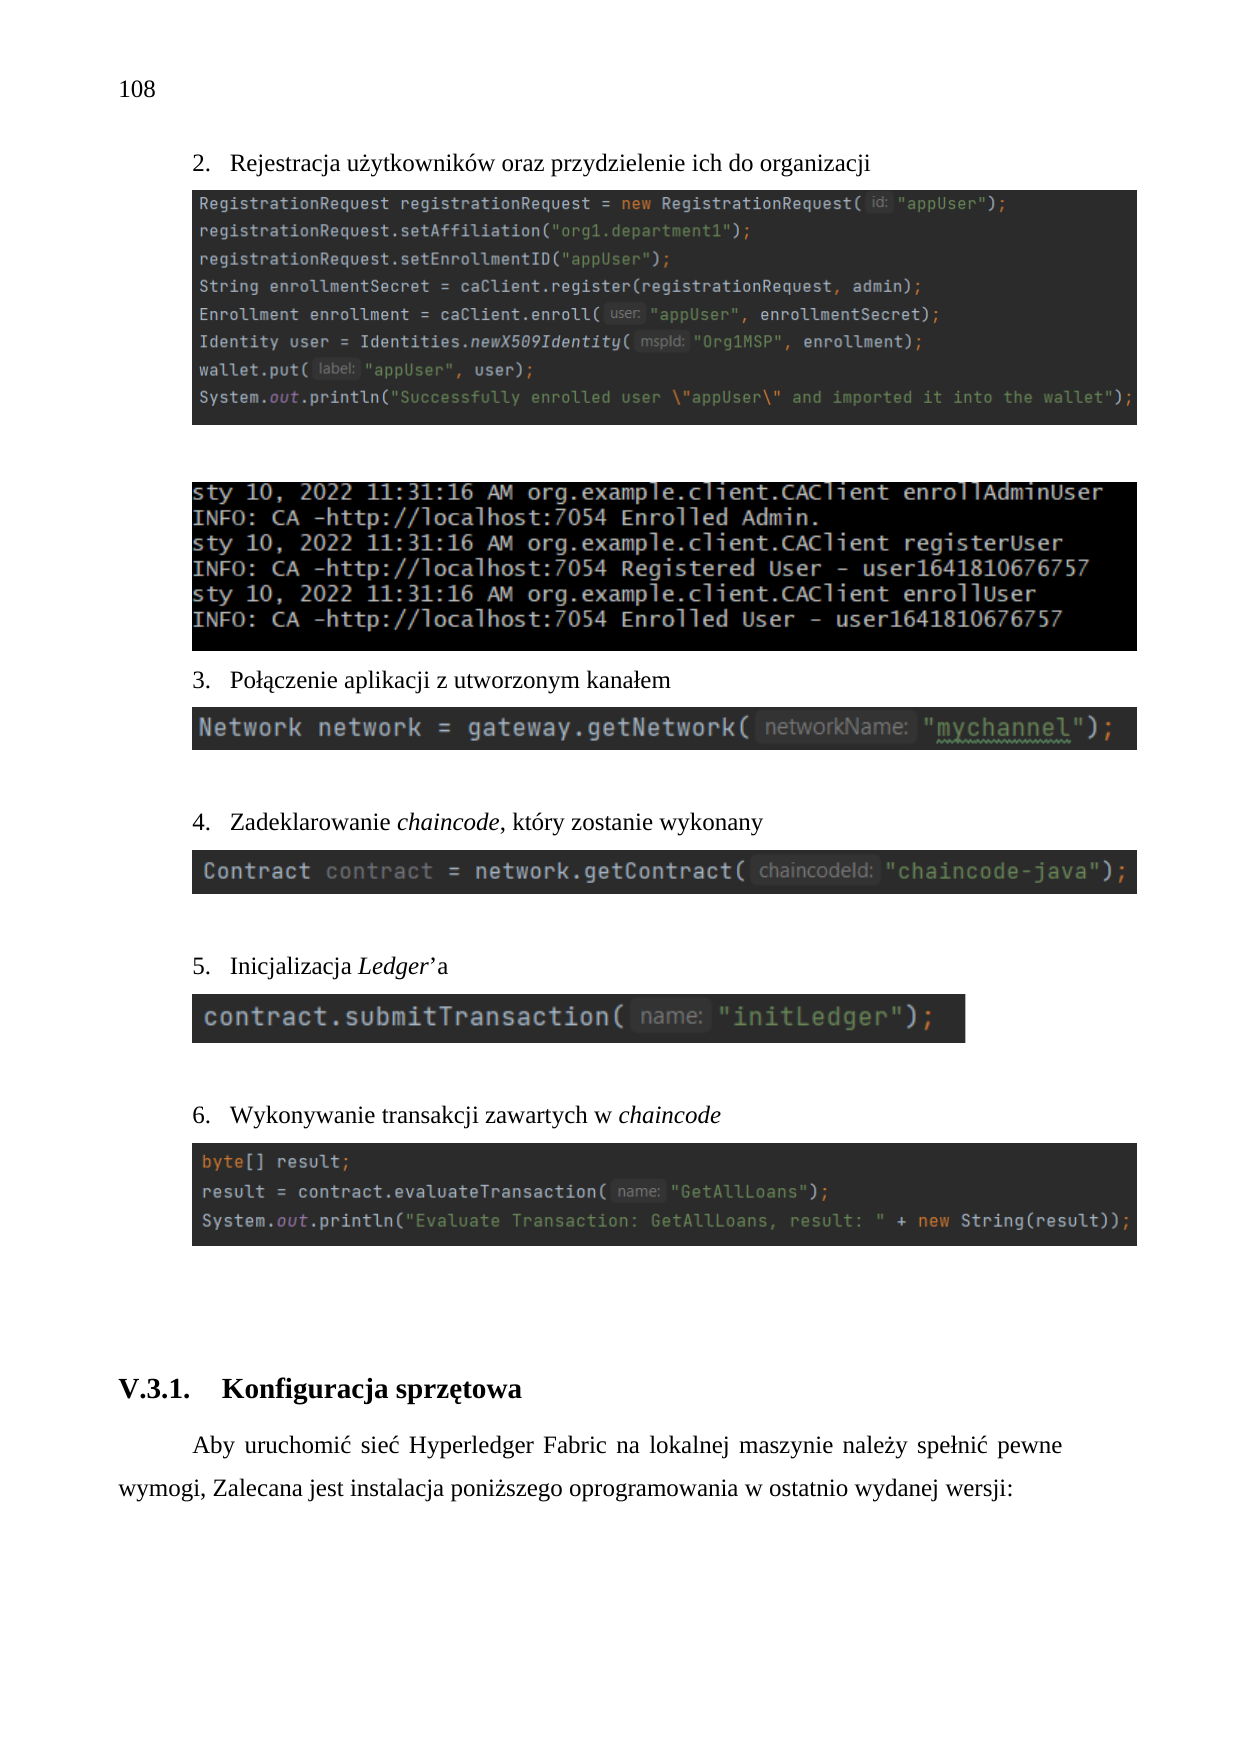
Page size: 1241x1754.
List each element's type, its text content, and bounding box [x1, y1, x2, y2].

picture [192, 707, 1137, 750]
list Rejestracja użytkowników oraz przydzielenie ich do organizacji [192, 148, 1063, 176]
list Zadeklarowanie chaincode, który zostanie wykonany [192, 807, 1063, 836]
picture [192, 482, 1137, 651]
picture [192, 1143, 1137, 1246]
picture [192, 994, 966, 1043]
text Aby uruchomić sieć Hyperledger Fabric na lokalnej maszynie należy spełnić pewne wymogi, Zalecana jest instalacja poniższego oprogramowania w ostatnio wydanej wersji: [118, 1430, 1063, 1502]
subtitle Konfiguracja sprzętowa [118, 1372, 1063, 1405]
picture [192, 190, 1137, 425]
list Inicjalizacja Ledger’a [192, 951, 1063, 980]
list Połączenie aplikacji z utworzonym kanałem [192, 665, 1063, 693]
list Wykonywanie transakcji zawartych w chaincode [192, 1100, 1063, 1129]
picture [192, 850, 1137, 894]
